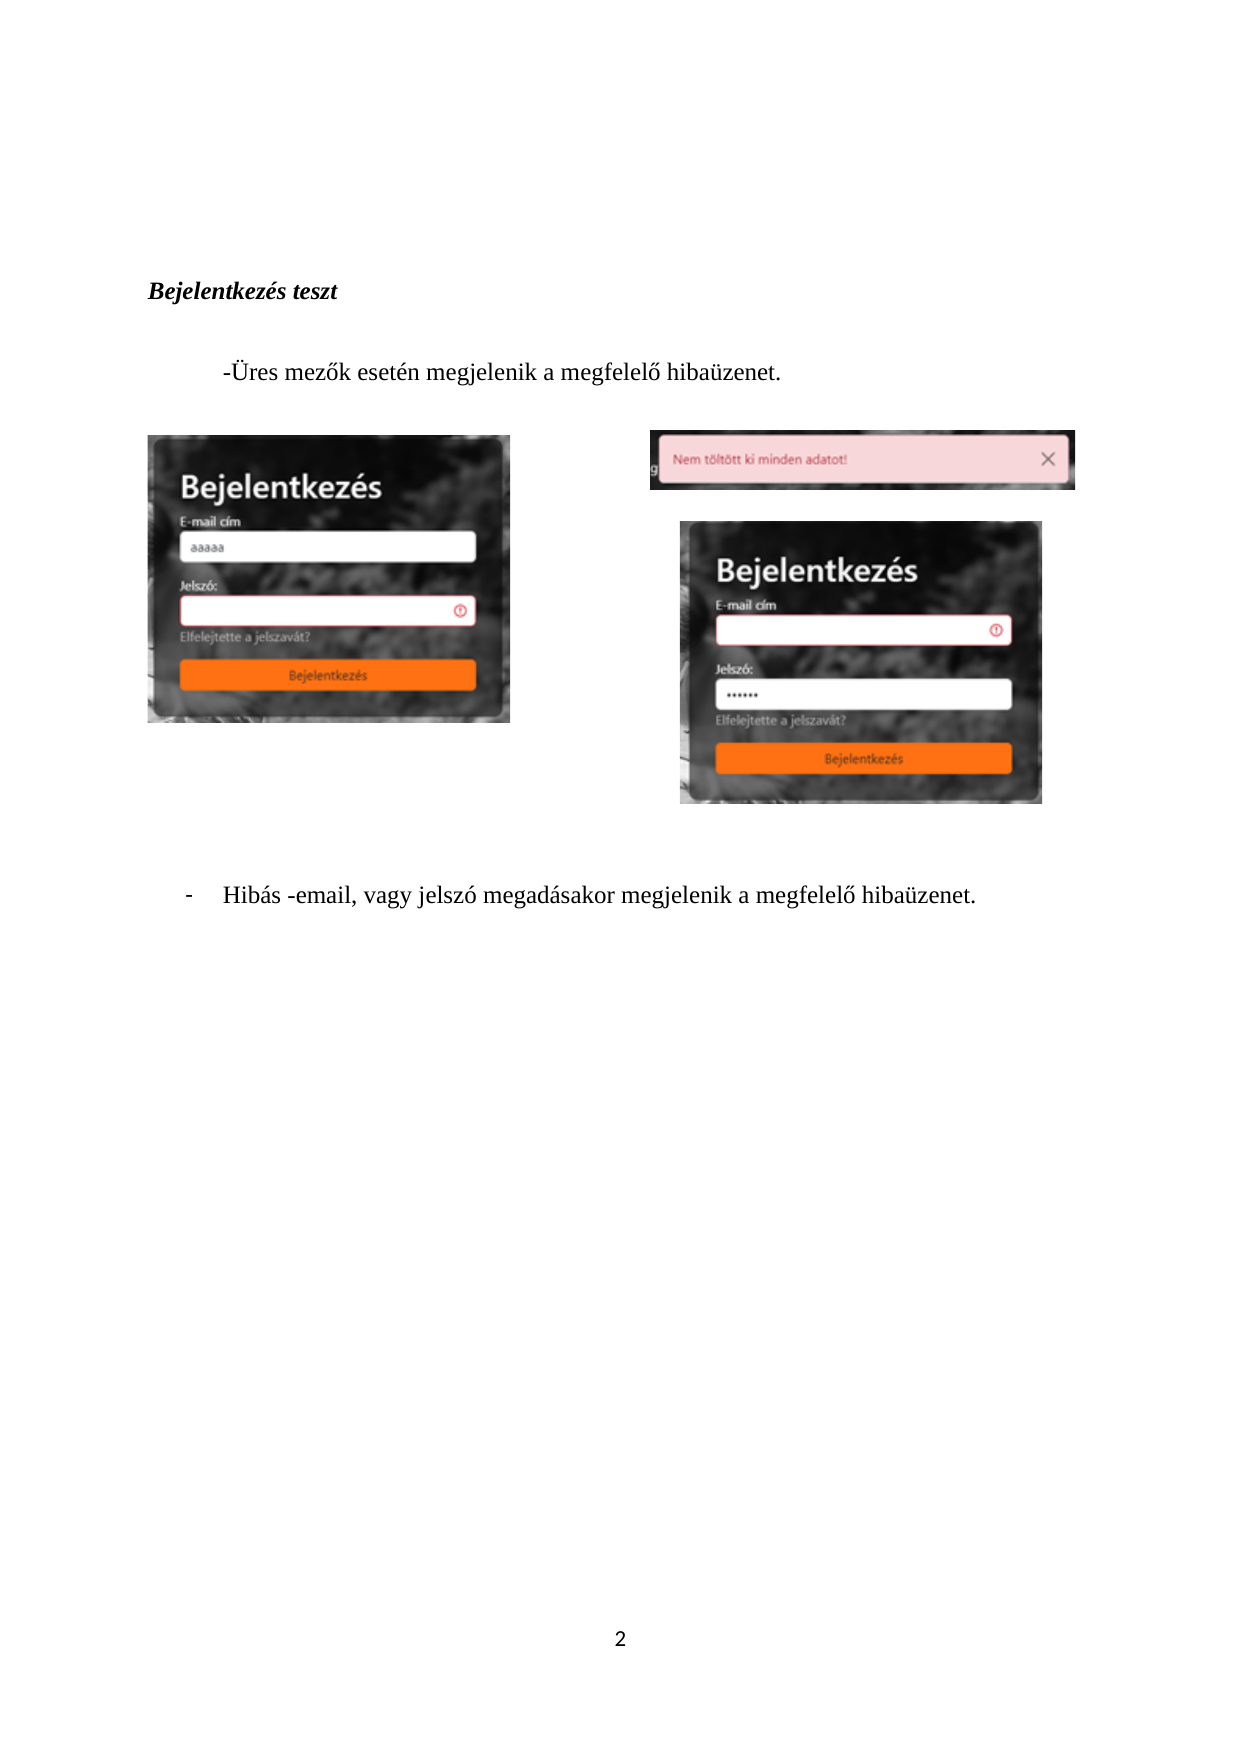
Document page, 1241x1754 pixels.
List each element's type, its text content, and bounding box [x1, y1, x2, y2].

list Hibás -email, vagy jelszó megadásakor megjelenik a megfelelő hibaüzenet. [185, 879, 1093, 909]
subtitle Bejelentkezés teszt [148, 276, 1093, 305]
list -Üres mezők esetén megjelenik a megfelelő hibaüzenet. [223, 357, 1093, 386]
picture [679, 521, 1043, 804]
picture [650, 430, 1075, 490]
picture [147, 435, 511, 723]
